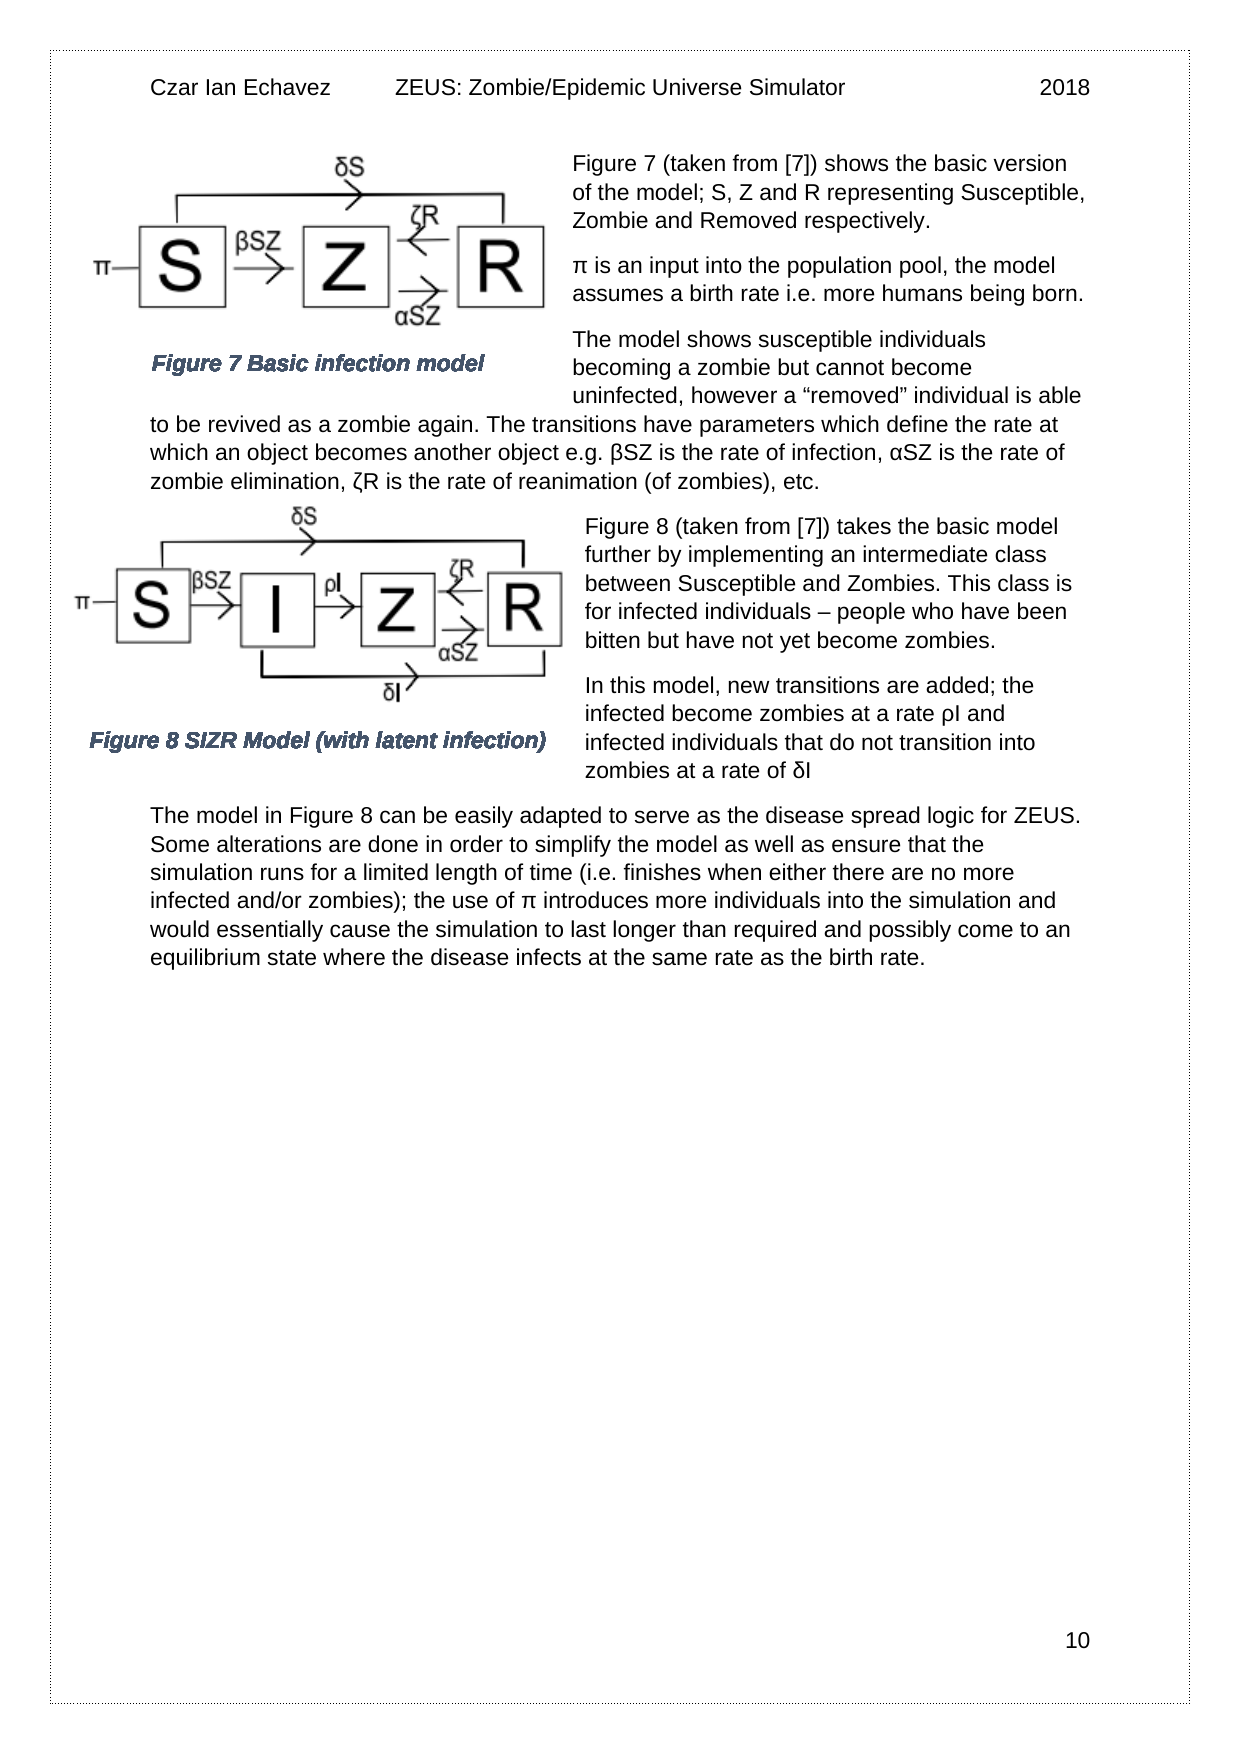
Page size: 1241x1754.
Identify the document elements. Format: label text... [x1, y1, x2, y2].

text π is an input into the population pool, the model assumes a birth rate i.e. more humans being born. [557, 252, 1090, 307]
picture [68, 499, 569, 718]
text Figure 7 (taken from [7]) shows the basic version of the model; S, Z and R representing Susceptible, Zombie and Removed respectively. [150, 150, 1090, 233]
picture [81, 151, 557, 341]
text The model in Figure 8 can be easily adapted to serve as the disease spread logic for ZEUS. Some alterations are done in order to simplify the model as well as ensure that the simulation runs for a limited length of time (i.e. finishes when either there are no more infected and/or zombies); the use of π introduces more individuals into the simulation and would essentially cause the simulation to last longer than required and possibly come to an equilibrium state where the disease infects at the same rate as the birth rate. [150, 802, 1090, 971]
text The model shows susceptible individuals becoming a zombie but cannot become uninfected, however a “removed” individual is able to be revived as a zombie again. The transitions have parameters which define the rate at which an object becomes another object e.g. βSZ is the rate of infection, αSZ is the rate of zombie elimination, ζR is the rate of reanimation (of zombies), etc. [150, 326, 1090, 494]
text Figure 8 (taken from [7]) takes the basic model further by implementing an intermediate class between Susceptible and Zombies. This class is for infected individuals – people who have been bitten but have not yet become zombies. [569, 513, 1090, 653]
text In this model, new transitions are added; the infected become zombies at a rate ρI and infected individuals that do not transition into zombies at a rate of δI [150, 672, 1090, 783]
